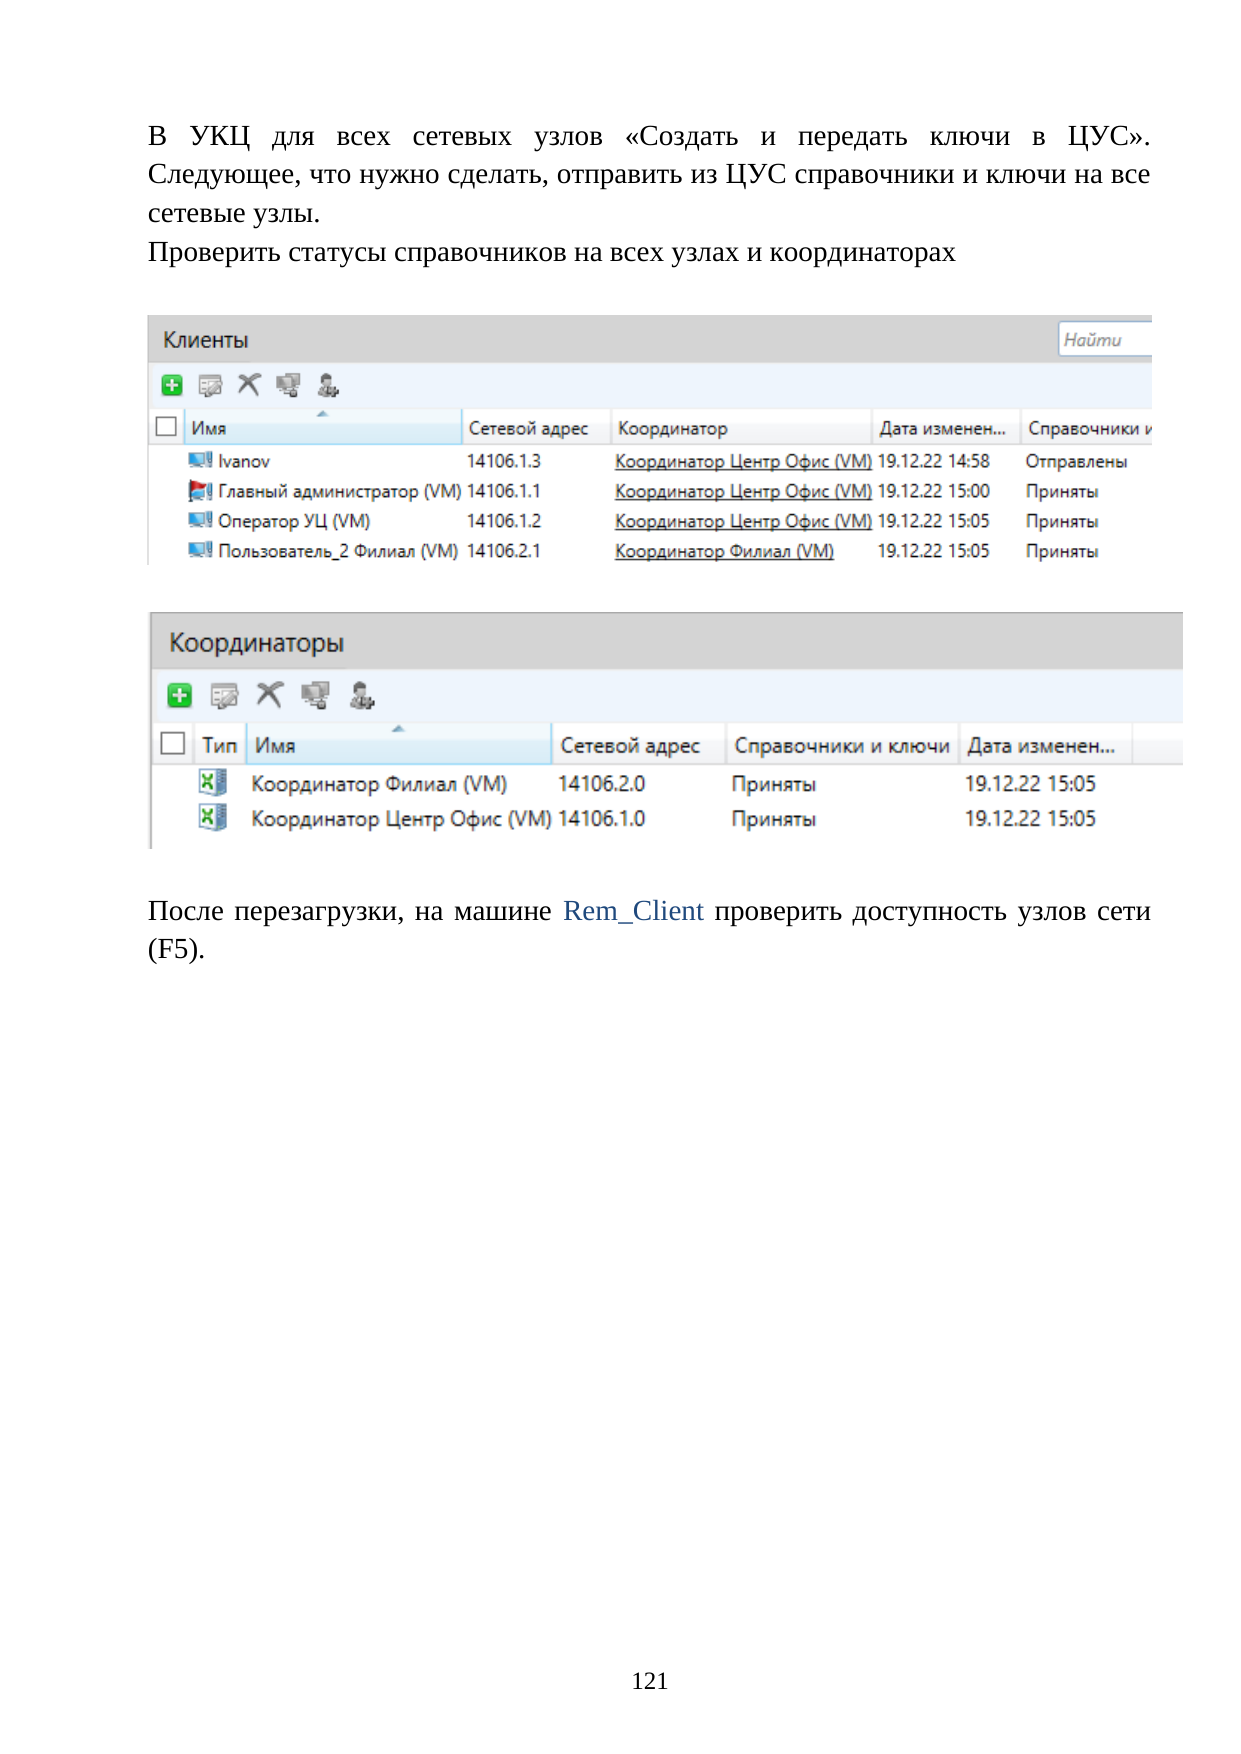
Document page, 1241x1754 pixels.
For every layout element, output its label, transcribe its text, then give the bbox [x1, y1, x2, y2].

text В УКЦ для всех сетевых узлов «Создать и передать ключи в ЦУС». Следующее, что нужно сделать, отправить из ЦУС справочники и ключи на все сетевые узлы. [148, 118, 1152, 229]
picture [147, 315, 1152, 565]
text После перезагрузки, на машине Rem_Client проверить доступность узлов сети (F5). [148, 893, 1152, 965]
text Проверить статусы справочников на всех узлах и координаторах [148, 234, 1152, 267]
picture [147, 612, 1183, 849]
